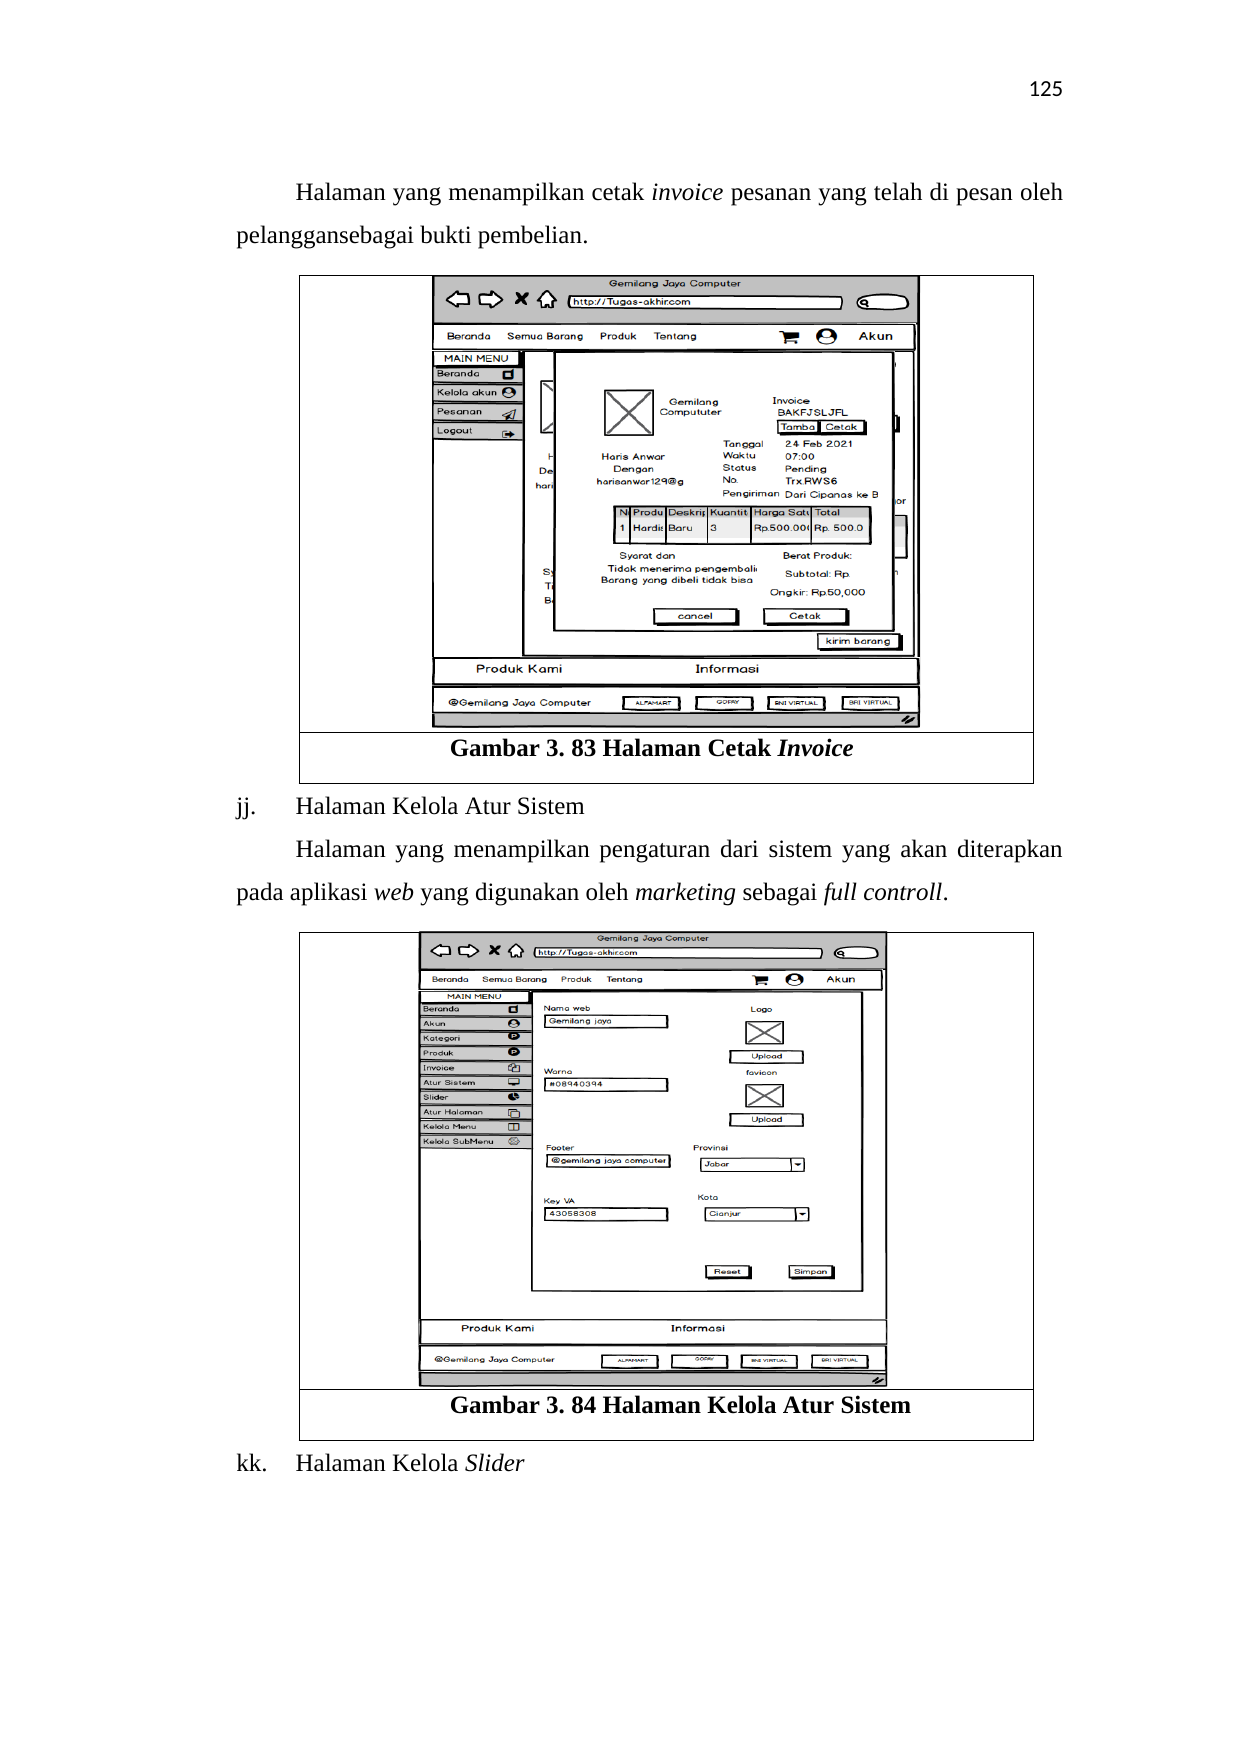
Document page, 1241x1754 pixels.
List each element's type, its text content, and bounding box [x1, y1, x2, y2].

list Halaman Kelola Atur Sistem [236, 791, 1063, 819]
table_cell Gambar 3. 83 Halaman Cetak Invoice [300, 733, 1033, 783]
text Halaman yang menampilkan cetak invoice pesanan yang telah di pesan oleh pelanggansebagai bukti pembelian. [236, 177, 1063, 249]
list Halaman Kelola Slider [236, 1448, 1063, 1476]
table_header [300, 276, 1033, 732]
text Halaman yang menampilkan pengaturan dari sistem yang akan diterapkan pada aplikasi web yang digunakan oleh marketing sebagai full controll. [236, 834, 1063, 906]
table_cell Gambar 3. 84 Halaman Kelola Atur Sistem [300, 1390, 1033, 1439]
table_header [300, 933, 1033, 1389]
